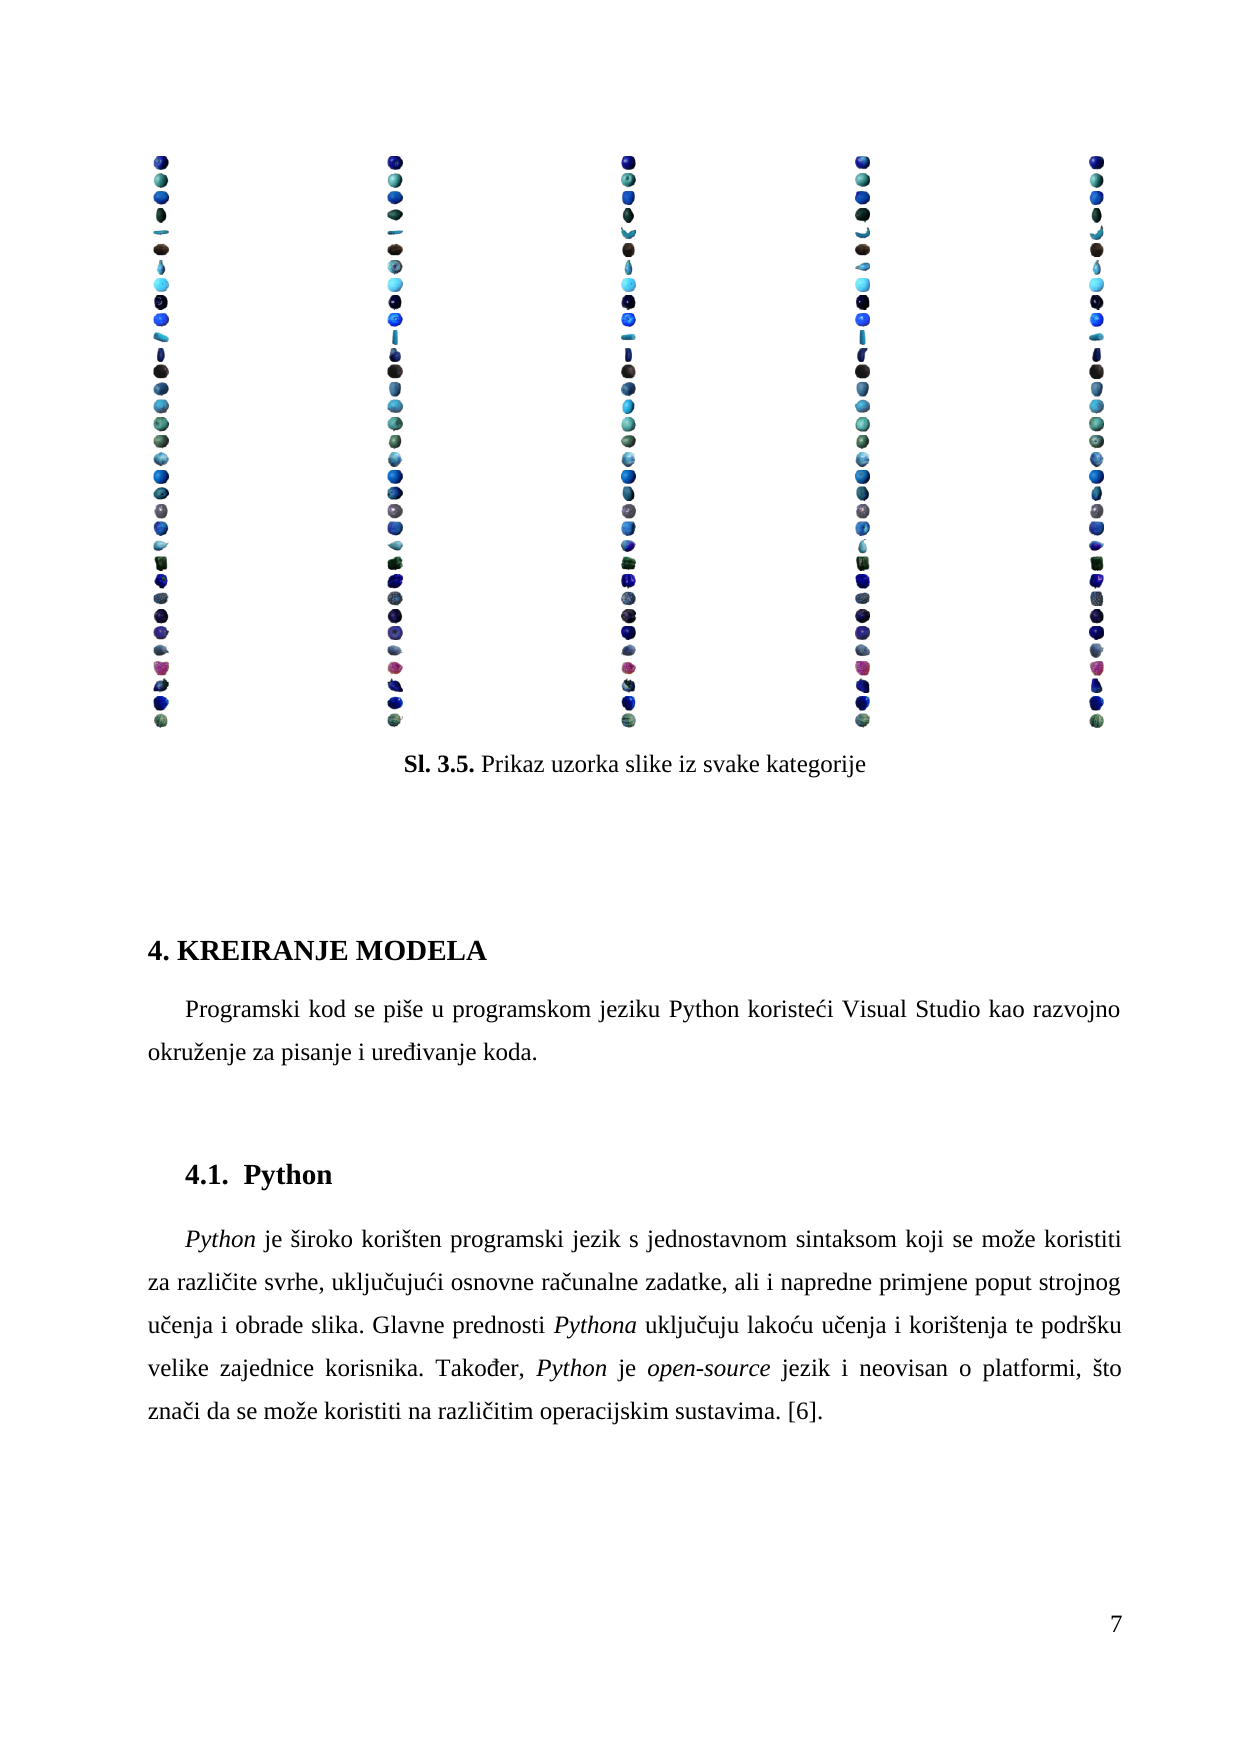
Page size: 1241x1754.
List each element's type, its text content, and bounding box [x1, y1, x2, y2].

subtitle KREIRANJE MODELA [148, 933, 1122, 967]
text Python je široko korišten programski jezik s jednostavnom sintaksom koji se može koristiti za različite svrhe, uključujući osnovne računalne zadatke, ali i napredne primjene poput strojnog učenja i obrade slika. Glavne prednosti Pythona uključuju lakoću učenja i korištenja te podršku velike zajednice korisnika. Također, Python je open-source jezik i neovisan o platformi, što znači da se može koristiti na različitim operacijskim sustavima. [6]. [148, 1224, 1122, 1425]
text Sl. 3.5. Prikaz uzorka slike iz svake kategorije [148, 736, 1122, 778]
picture [147, 147, 1123, 736]
subtitle Python [185, 1157, 1122, 1191]
text Programski kod se piše u programskom jeziku Python koristeći Visual Studio kao razvojno okruženje za pisanje i uređivanje koda. [148, 994, 1122, 1066]
